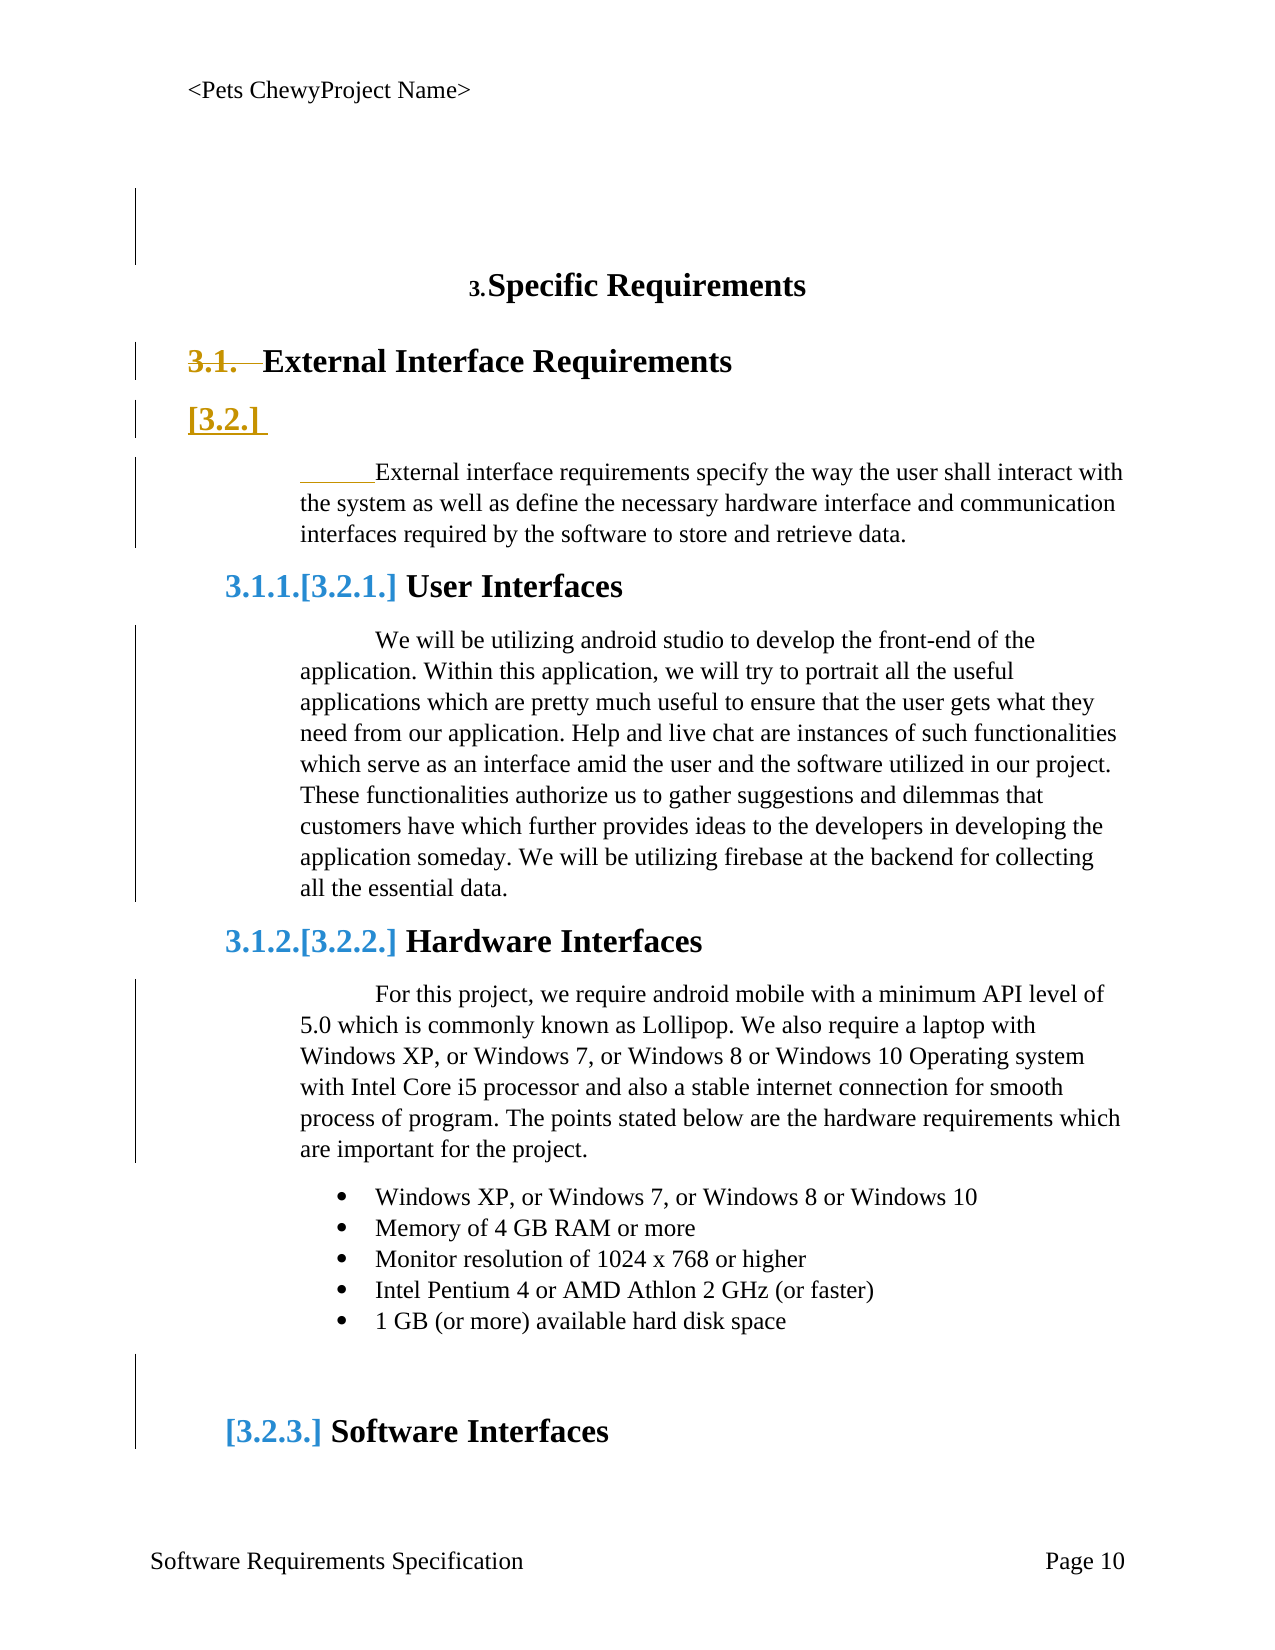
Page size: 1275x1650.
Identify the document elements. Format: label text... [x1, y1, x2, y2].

list Monitor resolution of 1024 x 768 or higher [337, 1244, 1125, 1273]
text External interface requirements specify the way the user shall interact with the system as well as define the necessary hardware interface and communication interfaces required by the software to store and retrieve data. [300, 457, 1125, 548]
list External Interface Requirements [187, 342, 1125, 380]
list Windows XP, or Windows 7, or Windows 8 or Windows 10 [337, 1182, 1125, 1211]
list Software Interfaces [225, 1411, 1125, 1449]
list User Interfaces [225, 567, 1125, 605]
list Memory of 4 GB RAM or more [337, 1213, 1125, 1242]
list 1 GB (or more) available hard disk space [337, 1306, 1125, 1335]
list Hardware Interfaces [225, 921, 1125, 959]
list We will be utilizing android studio to develop the front-end of the application. Within this application, we will try to portrait all the useful applications which are pretty much useful to ensure that the user gets what they need from our application. Help and live chat are instances of such functionalities which serve as an interface amid the user and the software utilized in our project. These functionalities authorize us to gather suggestions and dilemmas that customers have which further provides ideas to the developers in developing the application someday. We will be utilizing firebase at the backend for collecting all the essential data. [300, 625, 1125, 902]
list Intel Pentium 4 or AMD Athlon 2 GHz (or faster) [337, 1275, 1125, 1304]
title Specific Requirements [150, 265, 1125, 303]
text For this project, we require android mobile with a minimum API level of 5.0 which is commonly known as Lollipop. We also require a laptop with Windows XP, or Windows 7, or Windows 8 or Windows 10 Operating system with Intel Core i5 processor and also a stable internet connection for smooth process of program. The points stated below are the hardware requirements which are important for the project. [300, 979, 1125, 1163]
